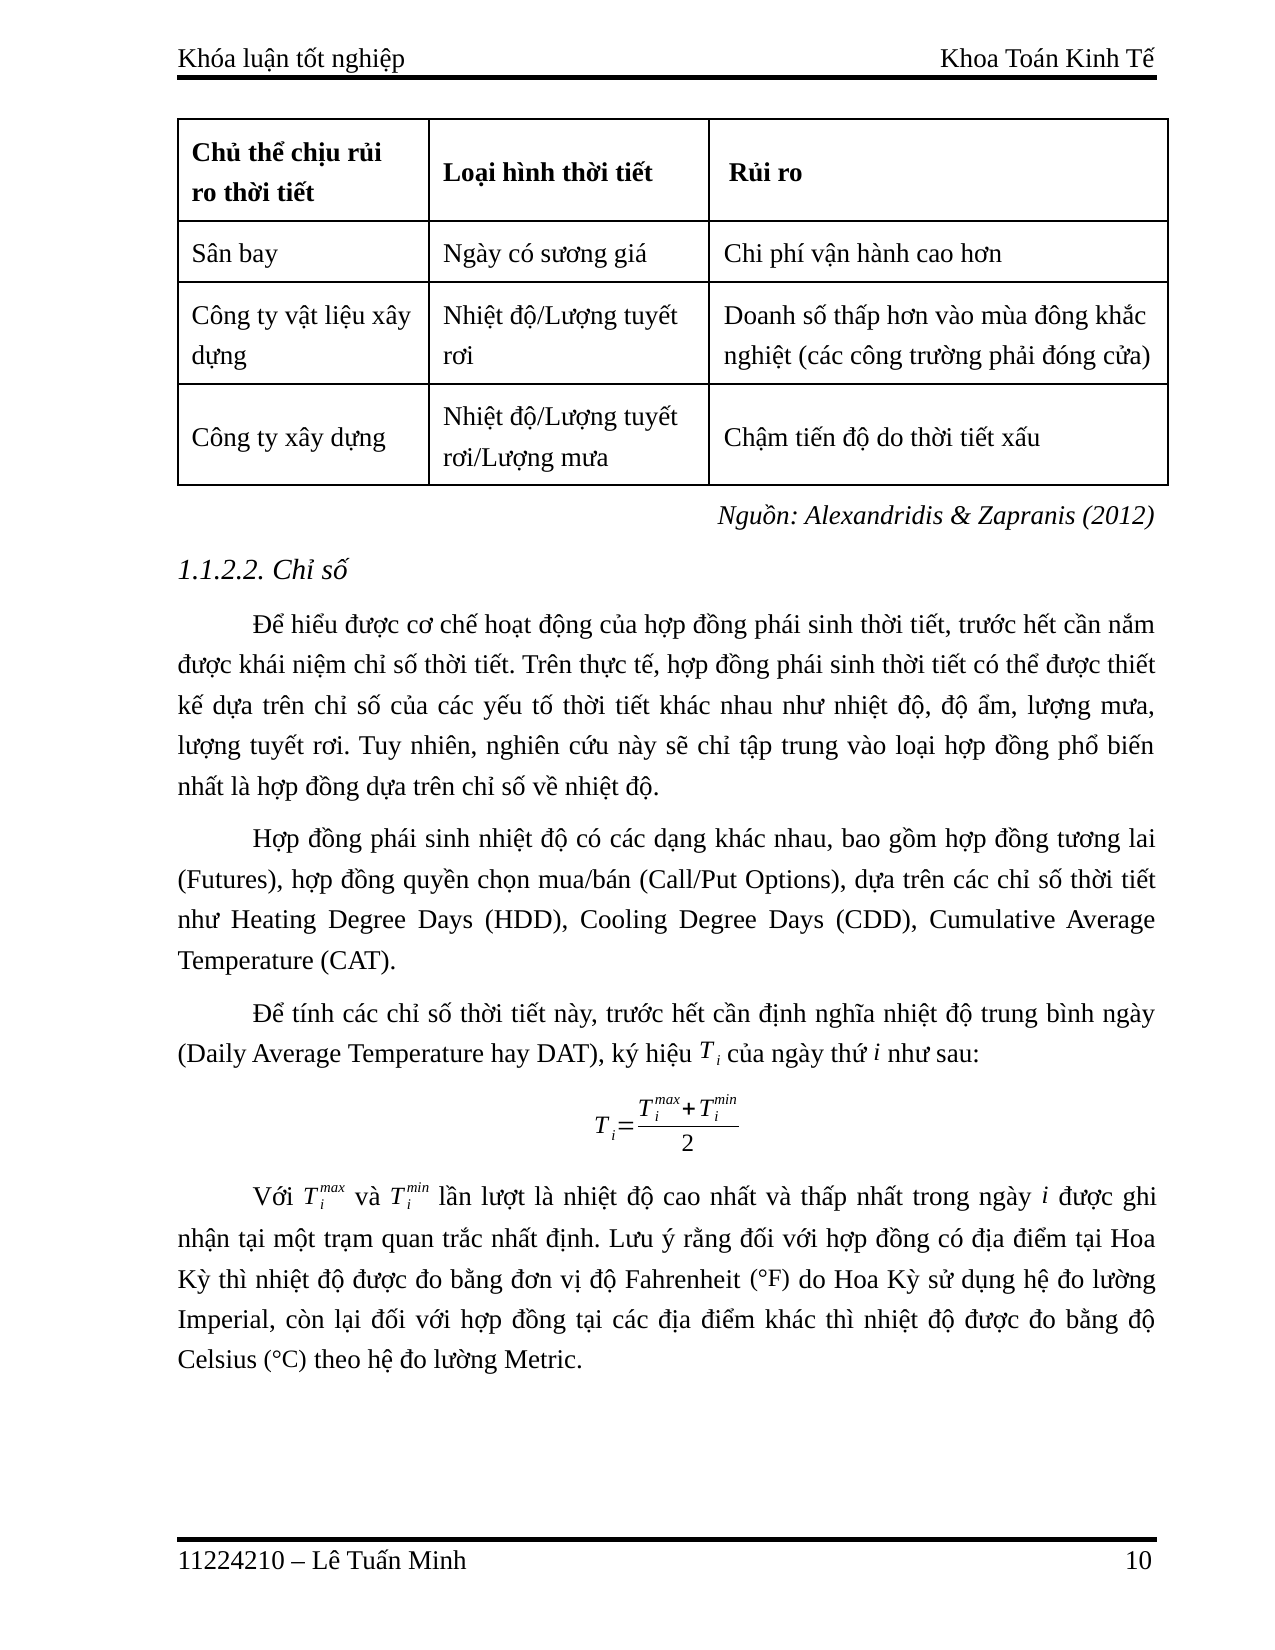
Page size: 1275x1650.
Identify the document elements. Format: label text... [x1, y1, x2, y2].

table_cell Ngày có sương giá [430, 222, 708, 281]
text Với và lần lượt là nhiệt độ cao nhất và thấp nhất trong ngày được ghi nhận tại một trạm quan trắc nhất định. Lưu ý rằng đối với hợp đồng có địa điểm tại Hoa Kỳ thì nhiệt độ được đo bằng đơn vị độ Fahrenheit do Hoa Kỳ sử dụng hệ đo lường Imperial, còn lại đối với hợp đồng tại các địa điểm khác thì nhiệt độ được đo bằng độ Celsius theo hệ đo lường Metric. [177, 1178, 1157, 1375]
table_cell Nhiệt độ/Lượng tuyết rơi/Lượng mưa [430, 385, 708, 484]
text Nguồn: Alexandridis & Zapranis (2012) [177, 499, 1157, 530]
text Chỉ số [177, 552, 1157, 585]
table_cell Doanh số thấp hơn vào mùa đông khắc nghiệt (các công trường phải đóng cửa) [710, 283, 1167, 383]
table_cell Công ty vật liệu xây dựng [179, 283, 428, 383]
text Để tính các chỉ số thời tiết này, trước hết cần định nghĩa nhiệt độ trung bình ngày (Daily Average Temperature hay DAT), ký hiệu của ngày thứ như sau: [177, 997, 1157, 1068]
table_cell Chậm tiến độ do thời tiết xấu [710, 385, 1167, 484]
table_header Chủ thể chịu rủi ro thời tiết [179, 120, 428, 220]
table_cell Sân bay [179, 222, 428, 281]
table_header Loại hình thời tiết [430, 120, 708, 220]
table_cell Chi phí vận hành cao hơn [710, 222, 1167, 281]
table_cell Công ty xây dựng [179, 385, 428, 484]
table_header Rủi ro [710, 120, 1167, 220]
table_cell Nhiệt độ/Lượng tuyết rơi [430, 283, 708, 383]
text Hợp đồng phái sinh nhiệt độ có các dạng khác nhau, bao gồm hợp đồng tương lai (Futures), hợp đồng quyền chọn mua/bán (Call/Put Options), dựa trên các chỉ số thời tiết như Heating Degree Days (HDD), Cooling Degree Days (CDD), Cumulative Average Temperature (CAT). [177, 822, 1157, 975]
text Để hiểu được cơ chế hoạt động của hợp đồng phái sinh thời tiết, trước hết cần nắm được khái niệm chỉ số thời tiết. Trên thực tế, hợp đồng phái sinh thời tiết có thể được thiết kế dựa trên chỉ số của các yếu tố thời tiết khác nhau như nhiệt độ, độ ẩm, lượng mưa, lượng tuyết rơi. Tuy nhiên, nghiên cứu này sẽ chỉ tập trung vào loại hợp đồng phổ biến nhất là hợp đồng dựa trên chỉ số về nhiệt độ. [177, 608, 1157, 801]
